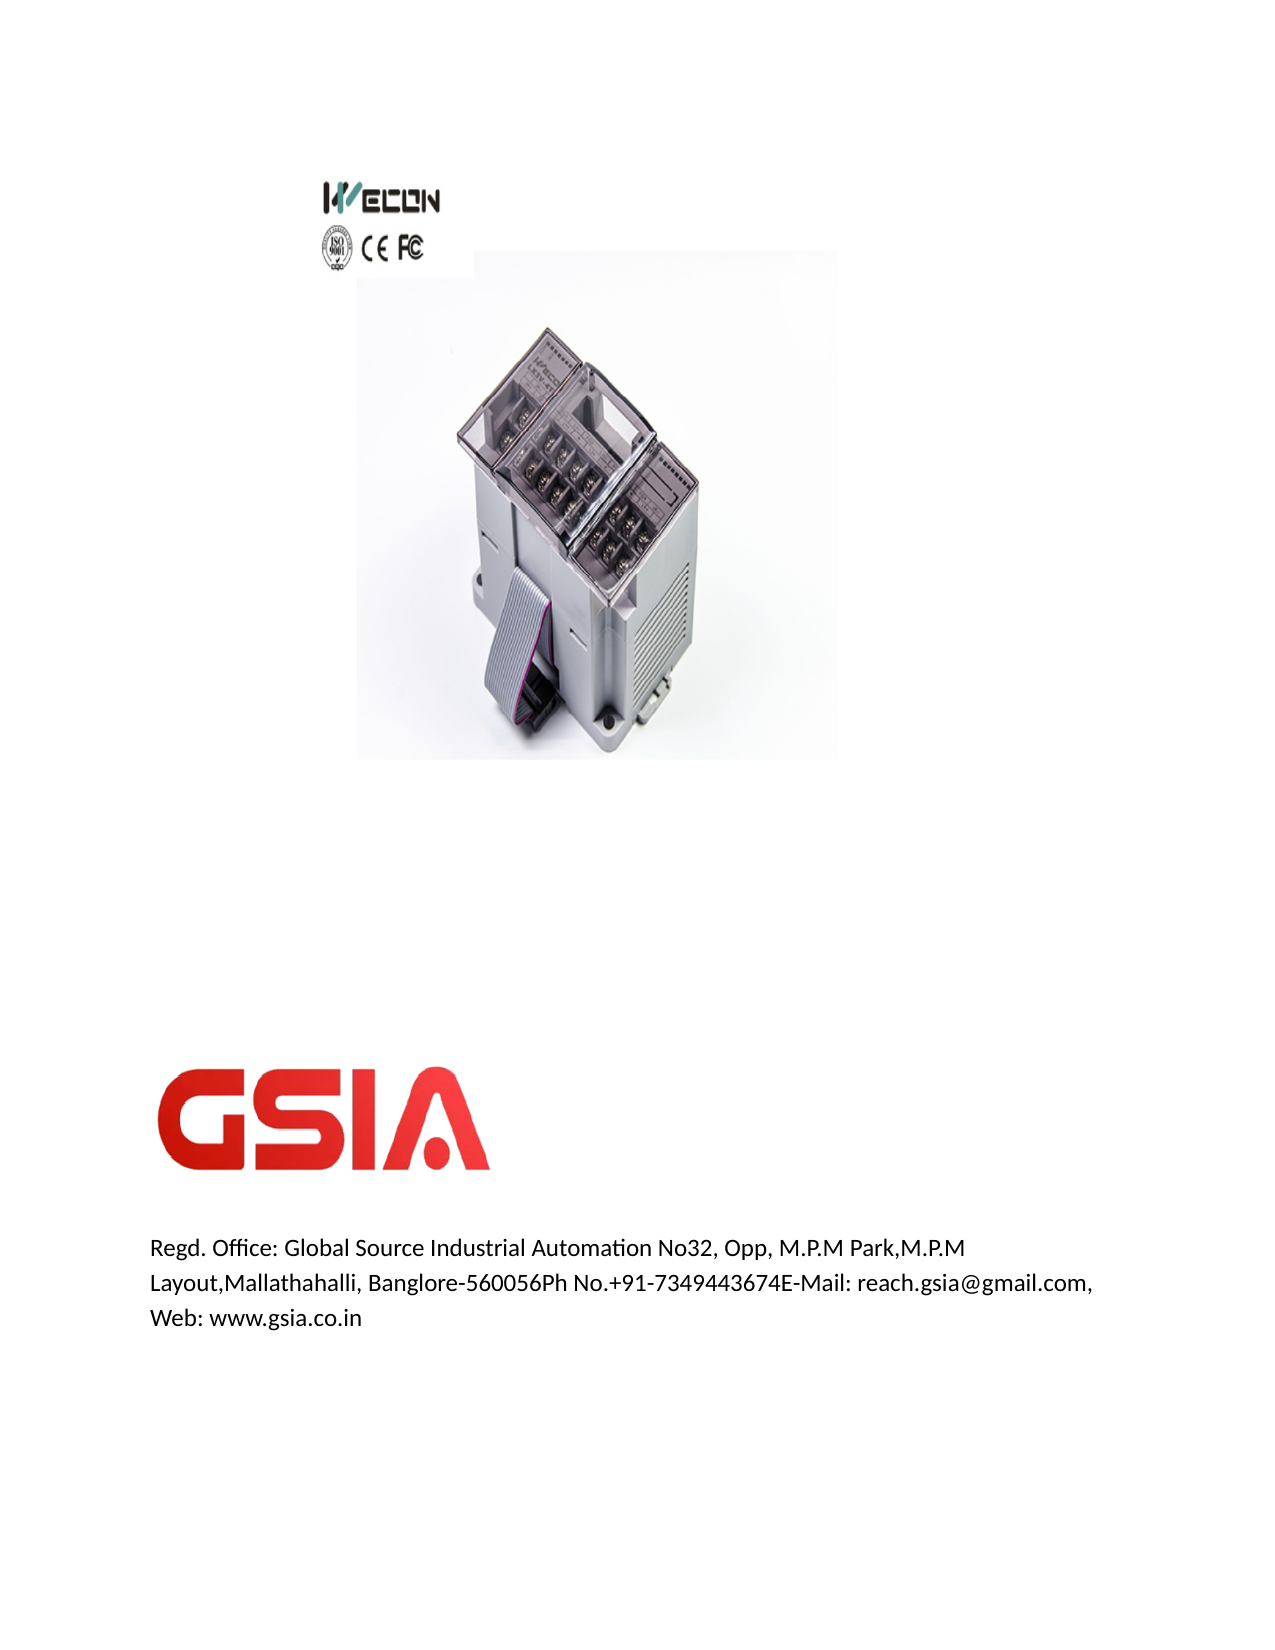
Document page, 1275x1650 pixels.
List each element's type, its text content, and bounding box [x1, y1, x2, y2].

picture [150, 1051, 502, 1211]
picture [150, 150, 999, 927]
text Regd. Office: Global Source Industrial Automation No32, Opp, M.P.M Park,M.P.M Layout,Mallathahalli, Banglore-560056Ph No.+91-7349443674E-Mail: reach.gsia@gmail.com, Web: www.gsia.co.in [150, 1232, 1125, 1332]
